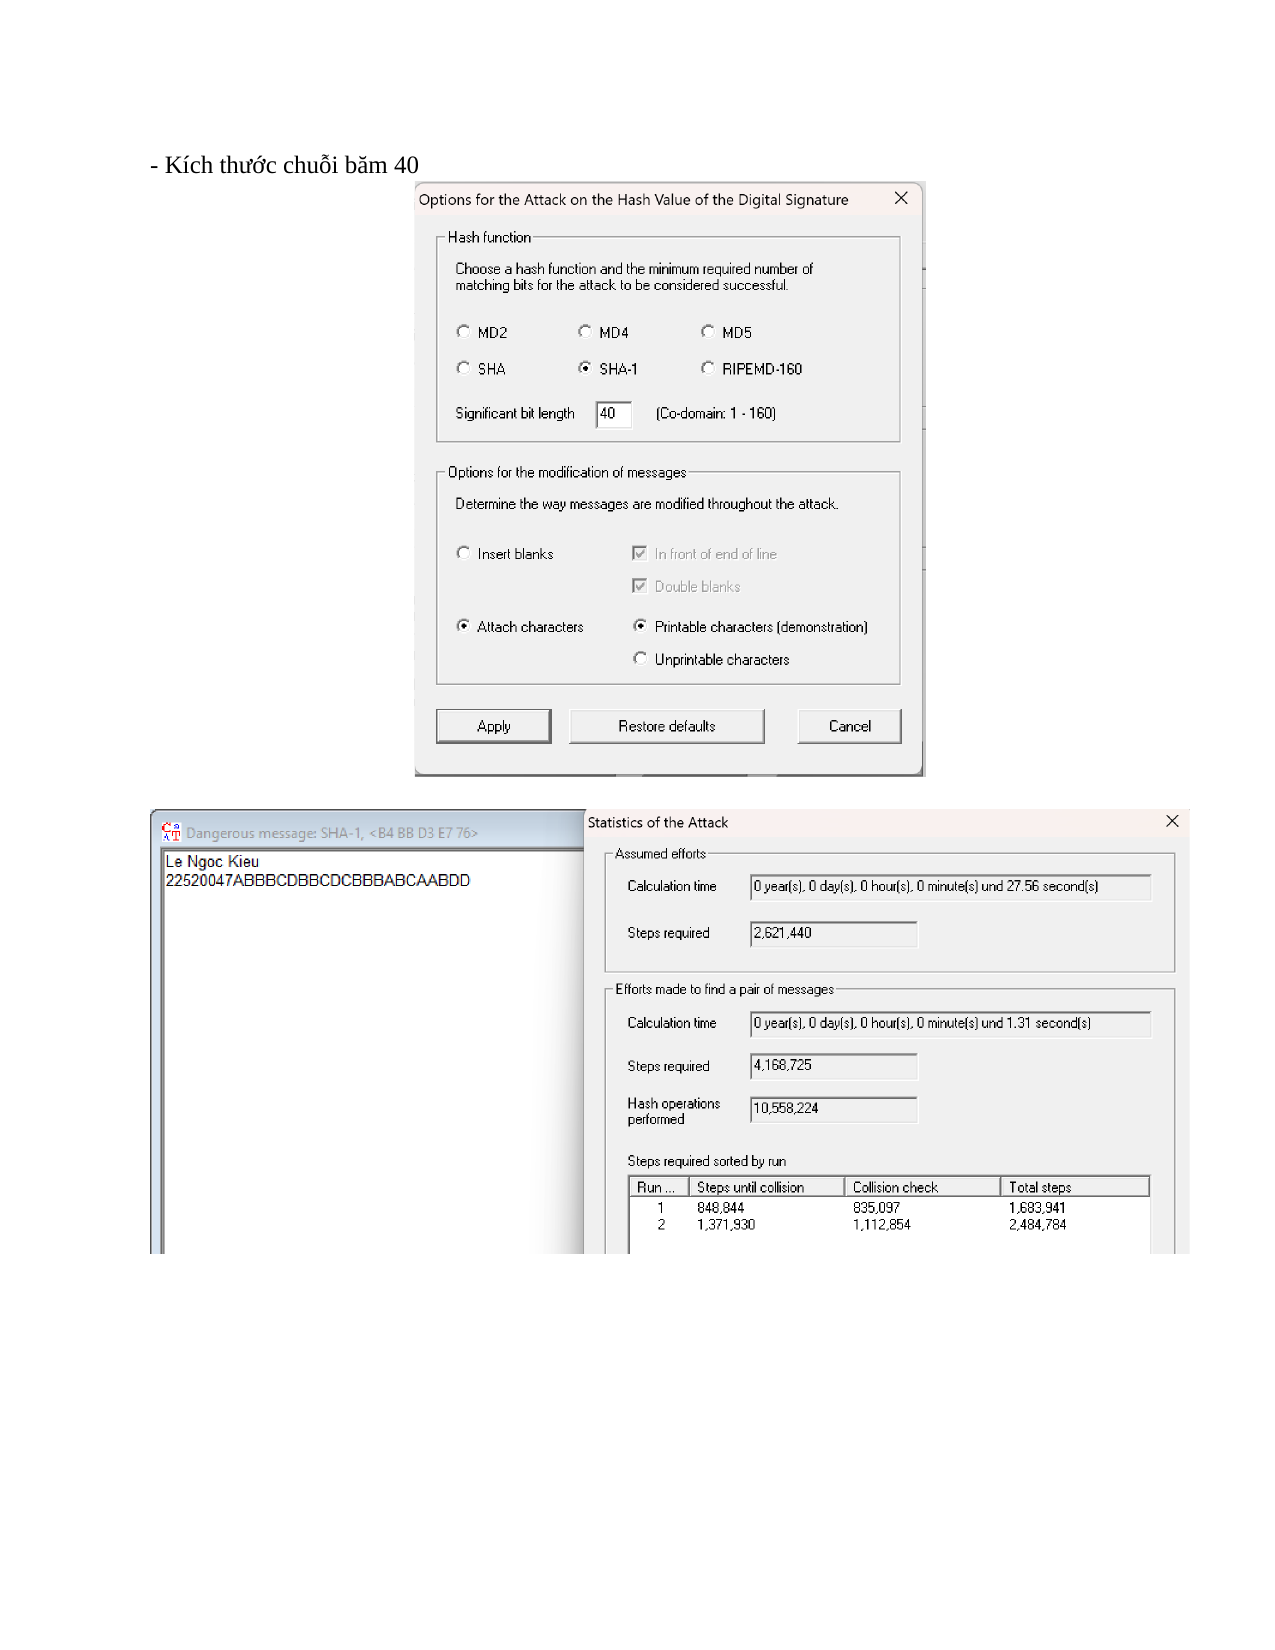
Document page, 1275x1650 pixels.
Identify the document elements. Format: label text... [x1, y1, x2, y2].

list - Kích thước chuỗi băm 40 [150, 150, 1191, 179]
picture [150, 809, 1190, 1254]
picture [414, 181, 926, 777]
